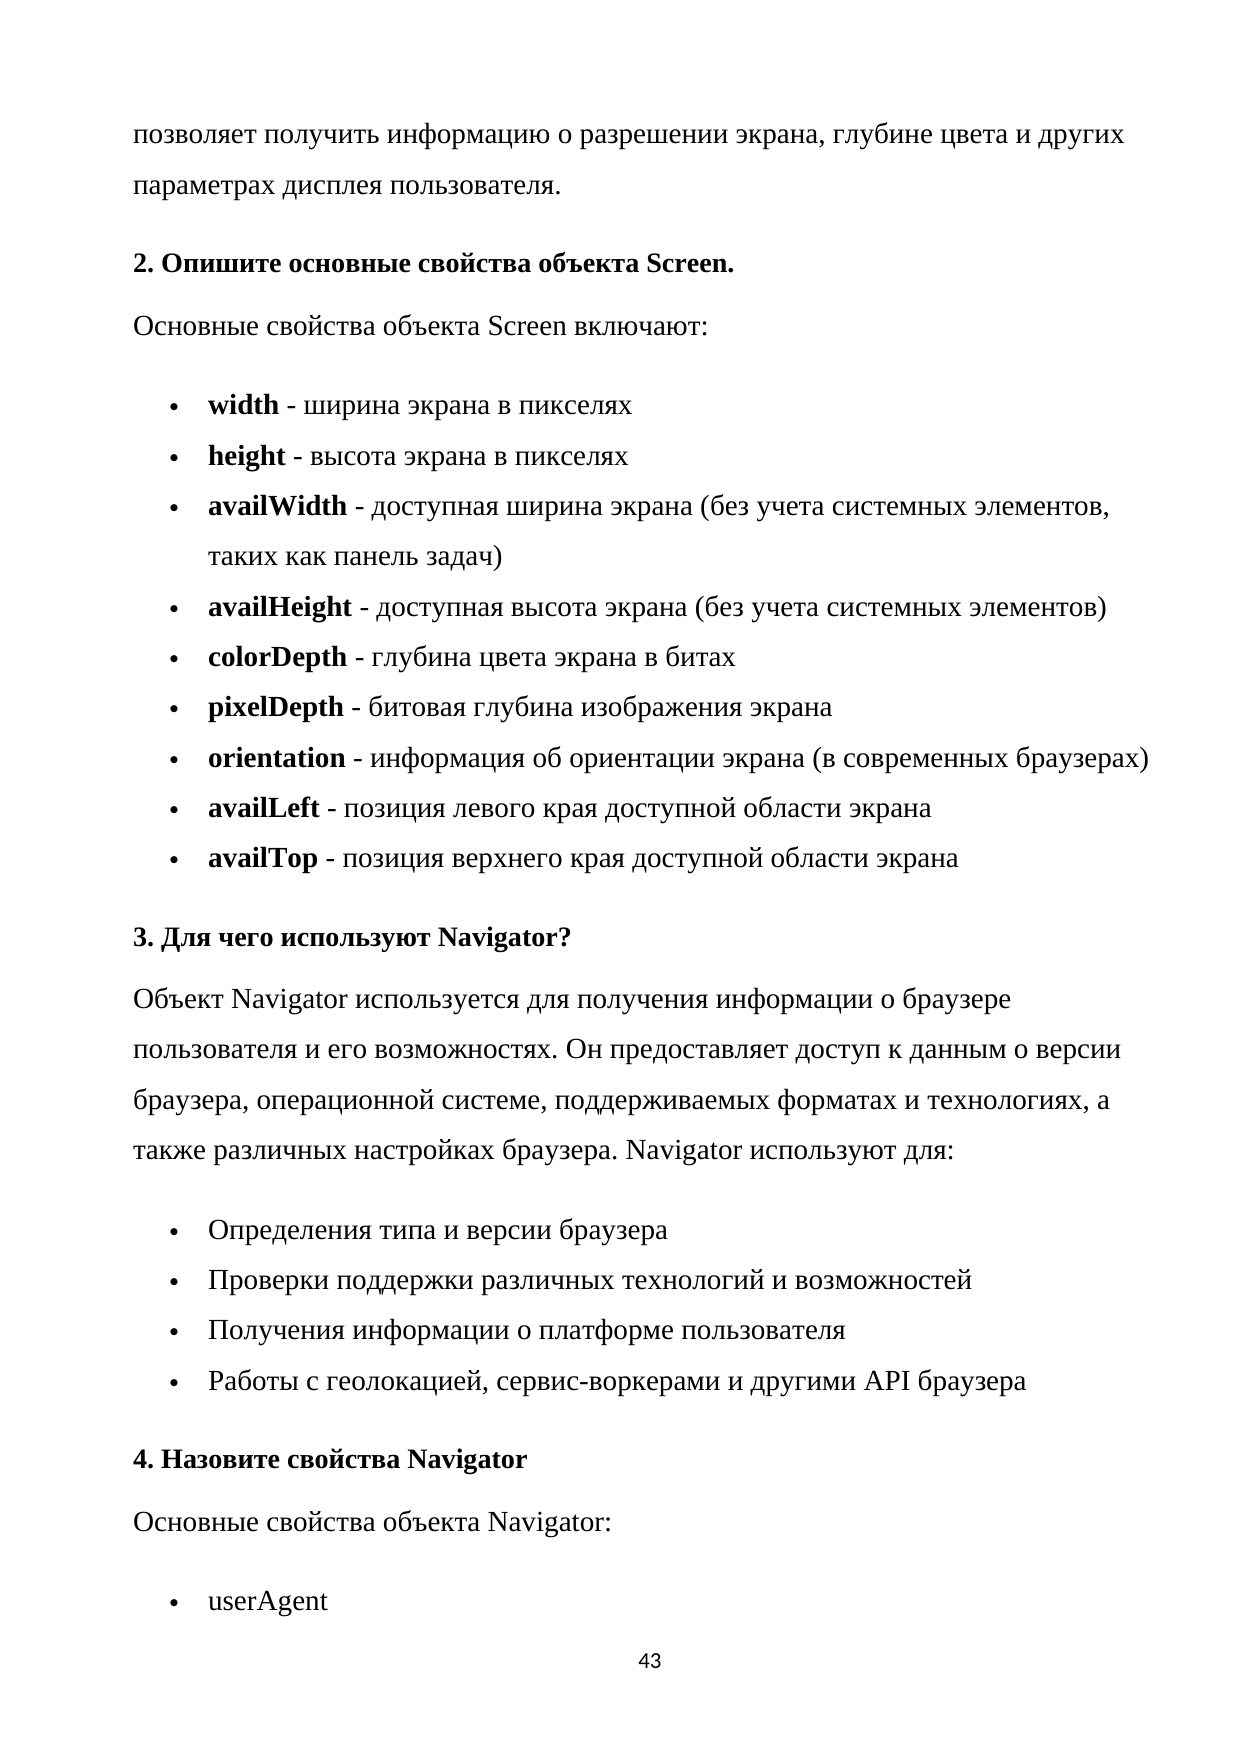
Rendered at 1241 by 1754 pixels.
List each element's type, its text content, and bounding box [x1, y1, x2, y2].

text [133, 117, 1166, 201]
list Получения информации о платформе пользователя [170, 1312, 1166, 1346]
list availLeft - позиция левого края доступной области экрана [170, 790, 1166, 823]
list Определения типа и версии браузера [170, 1212, 1166, 1245]
list width - ширина экрана в пикселях [170, 387, 1166, 421]
text Основные свойства объекта Screen включают: [133, 308, 1166, 342]
list availTop - позиция верхнего края доступной области экрана [170, 840, 1166, 874]
list Проверки поддержки различных технологий и возможностей [170, 1262, 1166, 1296]
subtitle 3. Для чего используют Navigator? [133, 920, 1166, 952]
subtitle 4. Назовите свойства Navigator [133, 1442, 1166, 1474]
list height - высота экрана в пикселях [170, 438, 1166, 471]
list availWidth - доступная ширина экрана (без учета системных элементов, таких как панель задач) [170, 488, 1166, 572]
text Основные свойства объекта Navigator: [133, 1504, 1166, 1537]
list orientation - информация об ориентации экрана (в современных браузерах) [170, 740, 1166, 773]
list pixelDepth - битовая глубина изображения экрана [170, 689, 1166, 723]
list availHeight - доступная высота экрана (без учета системных элементов) [170, 589, 1166, 622]
list colorDepth - глубина цвета экрана в битах [170, 639, 1166, 673]
subtitle 2. Опишите основные свойства объекта Screen. [133, 246, 1166, 279]
list Работы с геолокацией, сервис-воркерами и другими API браузера [170, 1363, 1166, 1396]
text Объект Navigator используется для получения информации о браузере пользователя и его возможностях. Он предоставляет доступ к данным о версии браузера, операционной системе, поддерживаемых форматах и технологиях, а также различных настройках браузера. Navigator используют для: [133, 981, 1166, 1166]
list userAgent [170, 1583, 1166, 1617]
